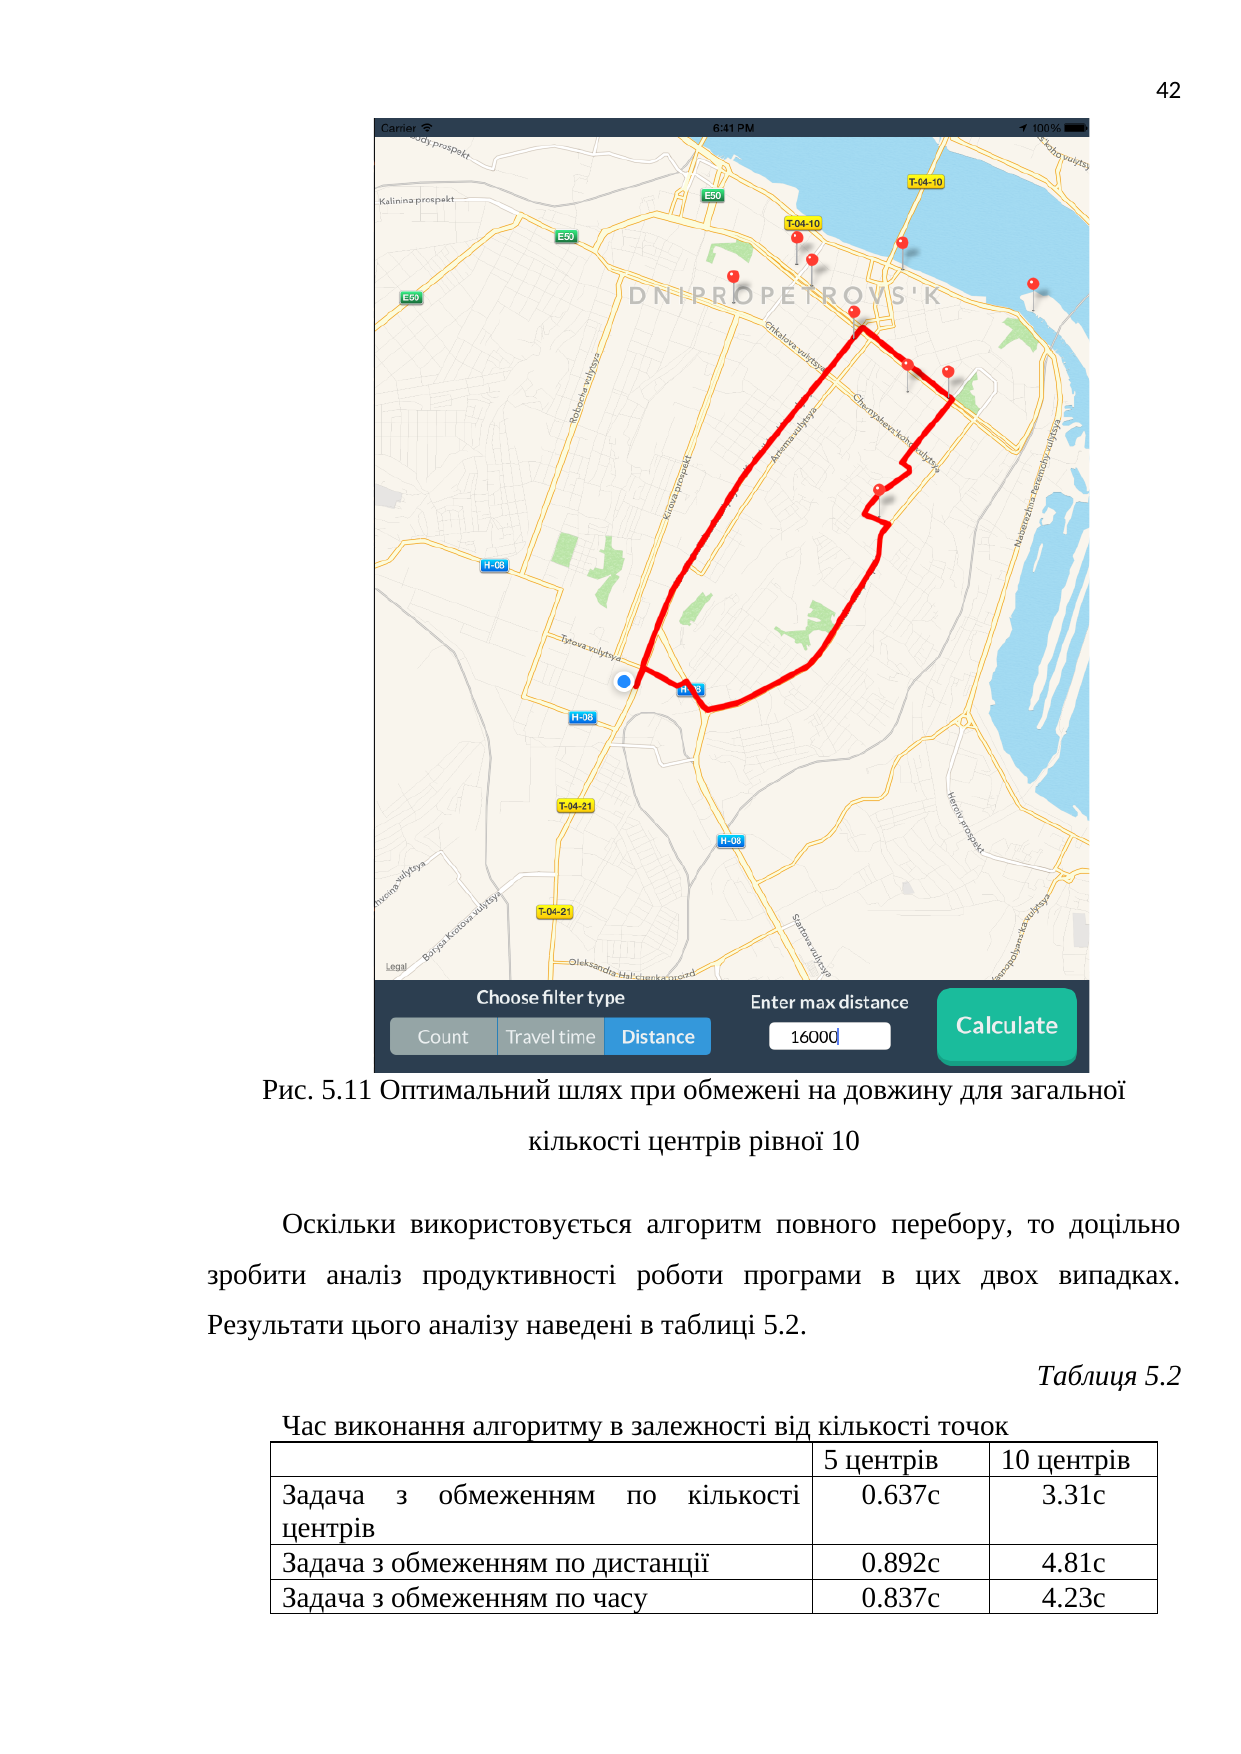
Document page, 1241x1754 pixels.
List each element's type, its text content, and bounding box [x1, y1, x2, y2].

table_cell Задача з обмеженням по кількості центрів [271, 1477, 812, 1544]
table_cell Задача з обмеженням по дистанції [271, 1545, 812, 1579]
table_cell 0.837с [813, 1580, 989, 1613]
table_header 5 центрів [813, 1443, 989, 1476]
table_cell 0.892с [813, 1545, 989, 1579]
picture [373, 118, 1090, 1073]
table_cell 0.637с [813, 1477, 989, 1544]
text Таблиця 5.2 [207, 1358, 1181, 1391]
table_cell 4.23с [990, 1580, 1157, 1613]
table_header 10 центрів [990, 1443, 1157, 1476]
table_cell Задача з обмеженням по часу [271, 1580, 812, 1613]
text Рис. 5.11 Оптимальний шлях при обмежені на довжину для загальної кількості центрів рівної 10 [207, 1072, 1181, 1156]
table_cell 3.31с [990, 1477, 1157, 1544]
text Час виконання алгоритму в залежності від кількості точок [282, 1408, 1181, 1441]
table_header [271, 1443, 812, 1476]
table_cell 4.81с [990, 1545, 1157, 1579]
text Оскільки використовується алгоритм повного перебору, то доцільно зробити аналіз продуктивності роботи програми в цих двох випадках. Результати цього аналізу наведені в таблиці 5.2. [207, 1207, 1181, 1341]
